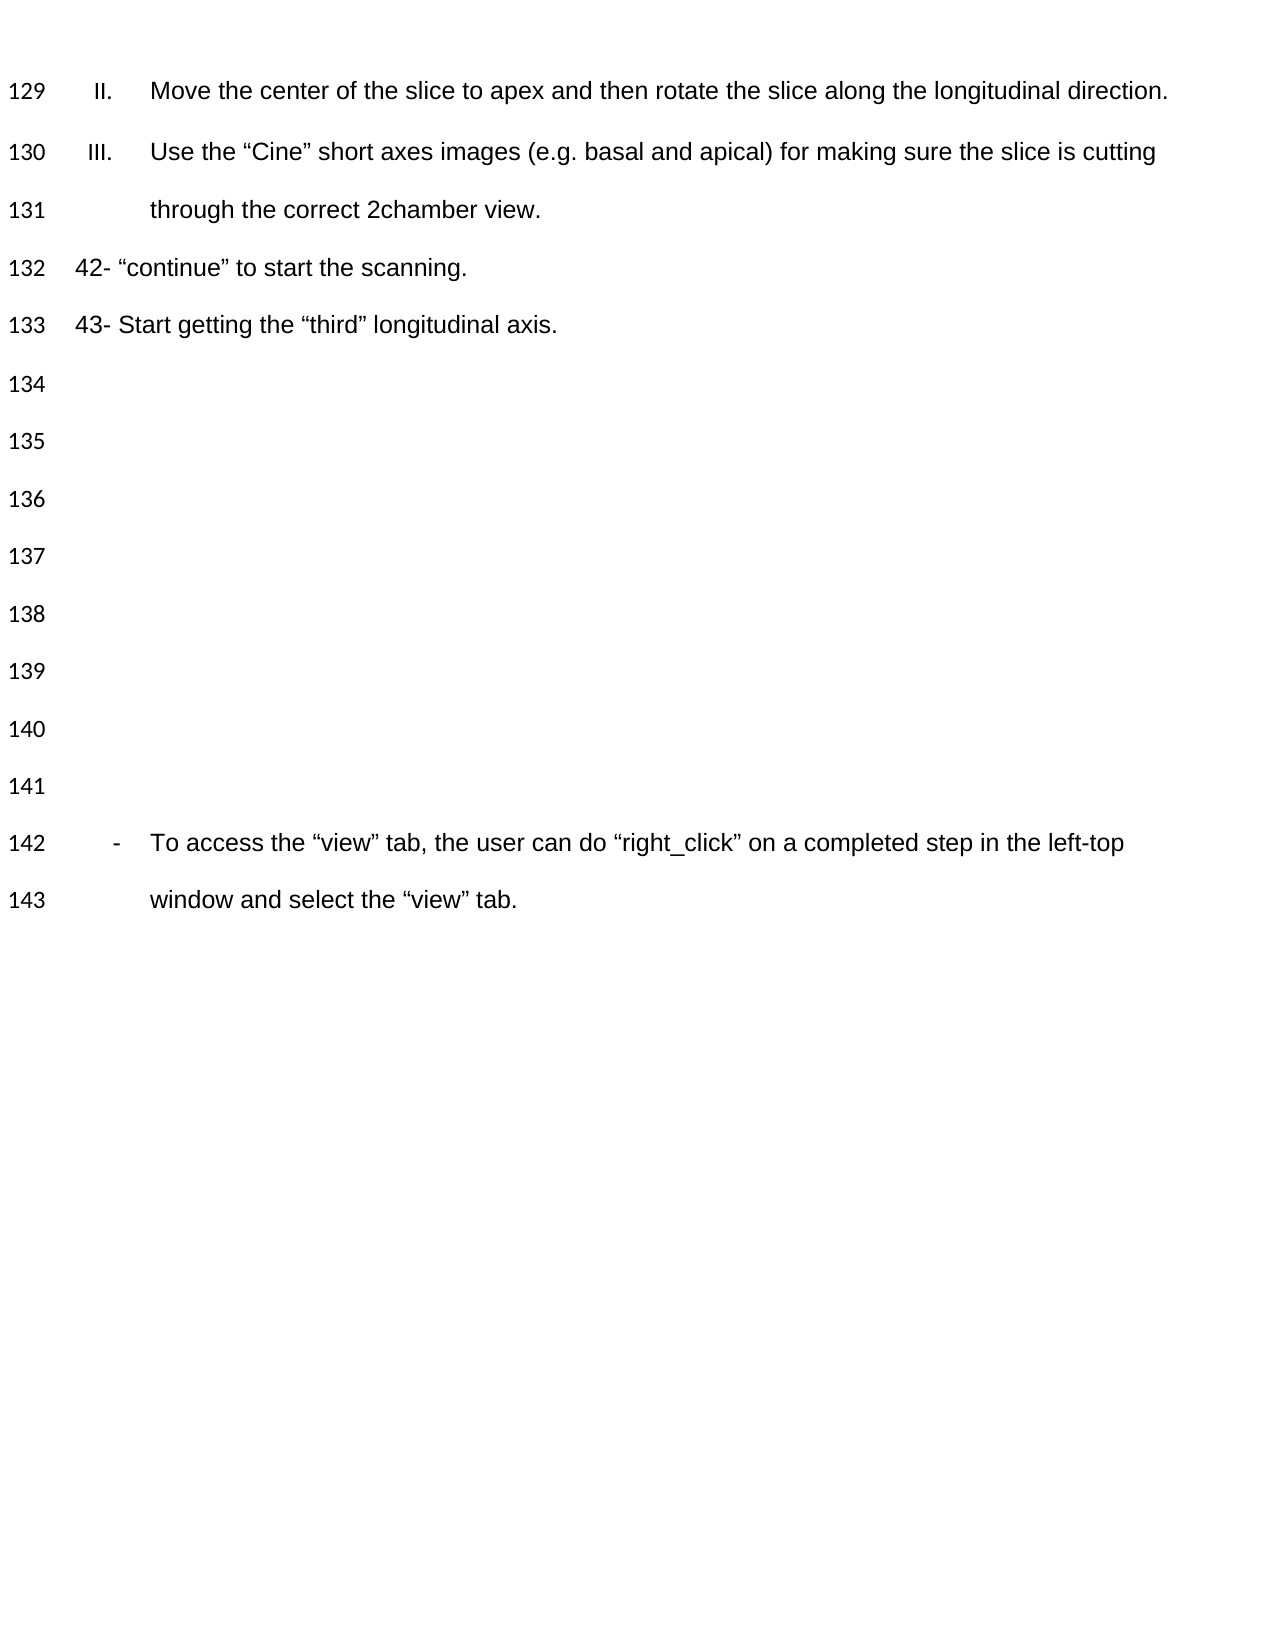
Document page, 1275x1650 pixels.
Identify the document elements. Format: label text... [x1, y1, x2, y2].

list To access the “view” tab, the user can do “right_click” on a completed step in the left-top window and select the “view” tab. [112, 828, 1200, 914]
list Use the “Cine” short axes images (e.g. basal and apical) for making sure the slice is cutting through the correct 2chamber view. [112, 136, 1200, 224]
list Move the center of the slice to apex and then rotate the slice along the longitudinal direction. [112, 75, 1200, 106]
text 42- “continue” to start the scanning. [75, 253, 1200, 282]
text 43- Start getting the “third” longitudinal axis. [75, 310, 1200, 339]
